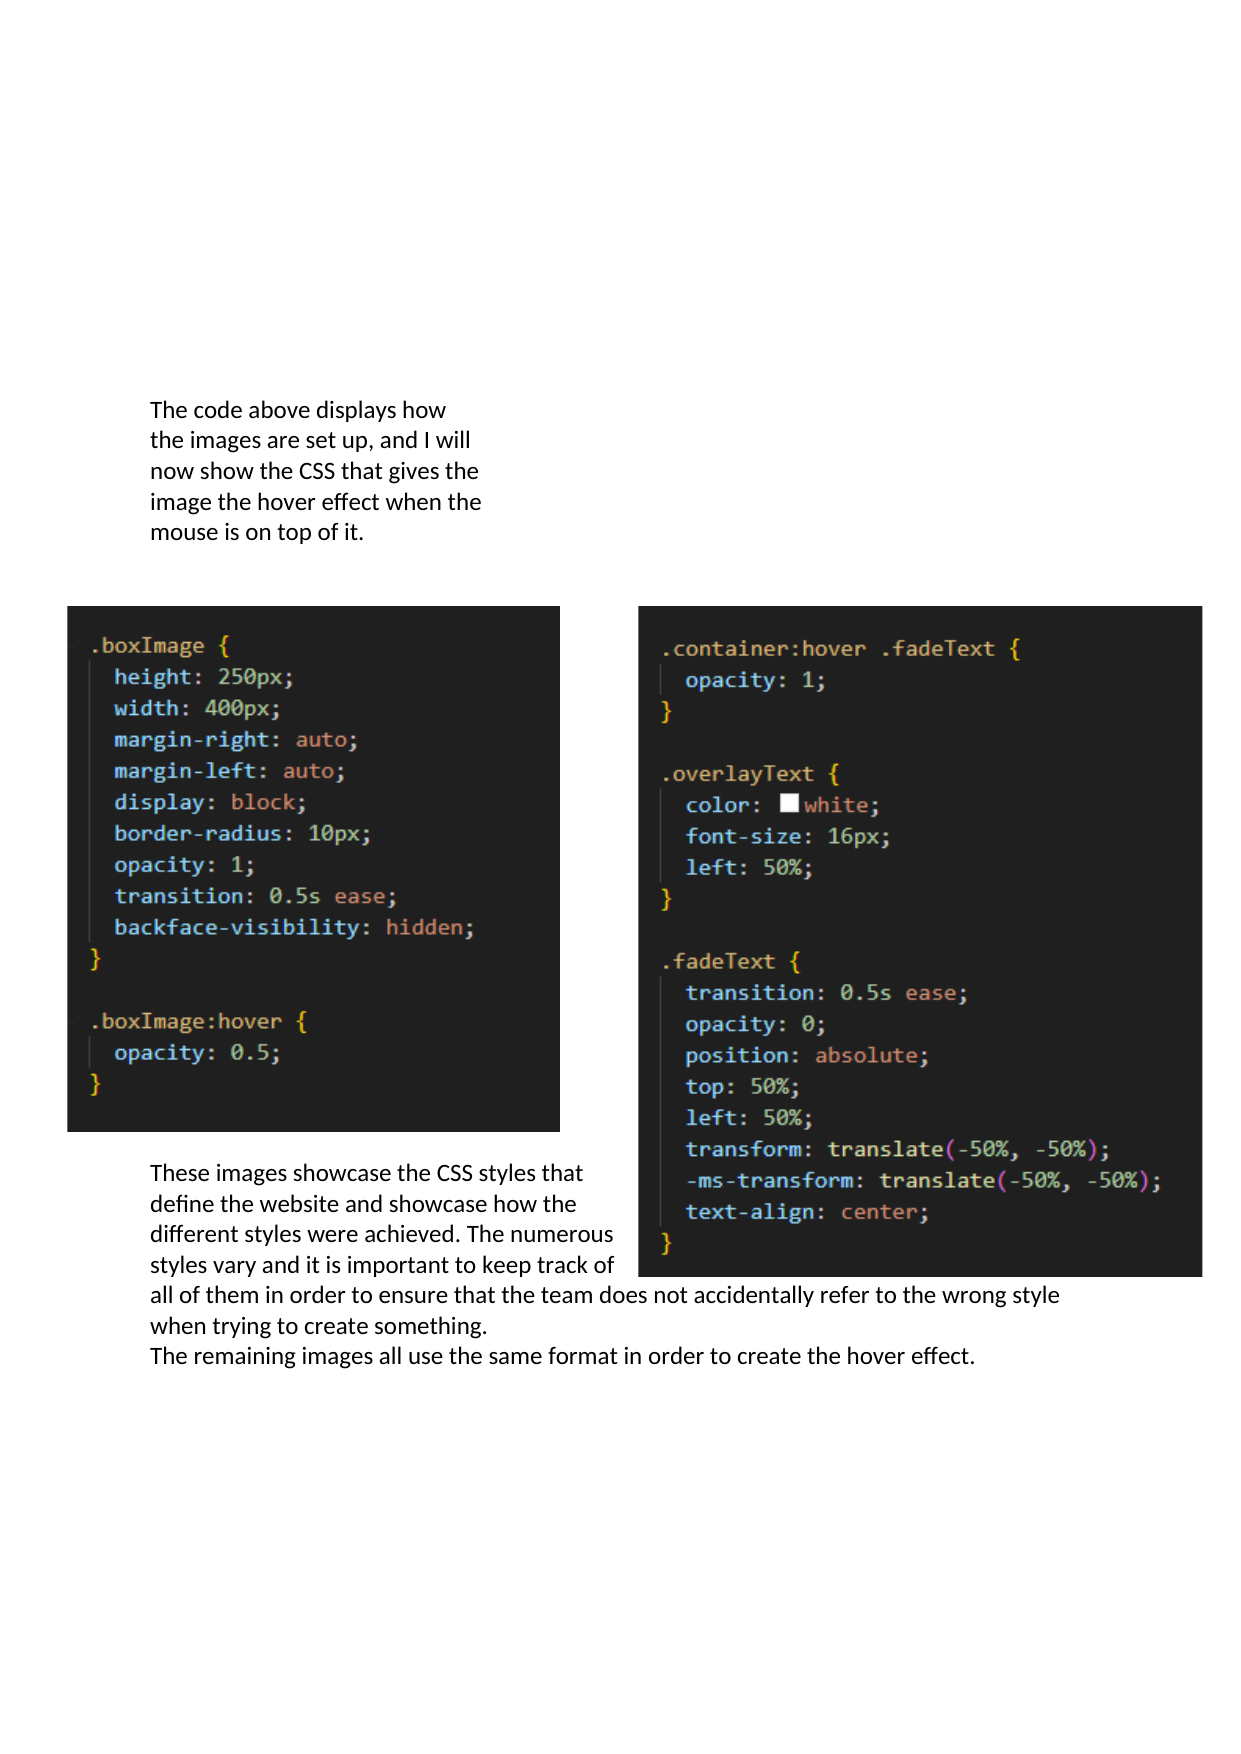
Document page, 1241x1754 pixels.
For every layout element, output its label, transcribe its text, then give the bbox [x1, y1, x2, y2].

text different styles were achieved. The numerous [150, 1218, 638, 1249]
text define the website and showcase how the [150, 1188, 638, 1218]
text The code above displays how [150, 394, 1090, 425]
picture [638, 606, 1203, 1277]
text The remaining images all use the same format in order to create the hover effect. [150, 1340, 1090, 1371]
picture [67, 606, 560, 1132]
text the images are set up, and I will [150, 425, 1090, 455]
text all of them in order to ensure that the team does not accidentally refer to the wrong style when trying to create something. [150, 1279, 1090, 1340]
text image the hover effect when the [150, 486, 1090, 516]
text mouse is on top of it. [150, 516, 1090, 547]
text styles vary and it is important to keep track of [150, 1249, 1090, 1279]
text now show the CSS that gives the [150, 455, 1090, 486]
text These images showcase the CSS styles that [150, 1157, 638, 1188]
